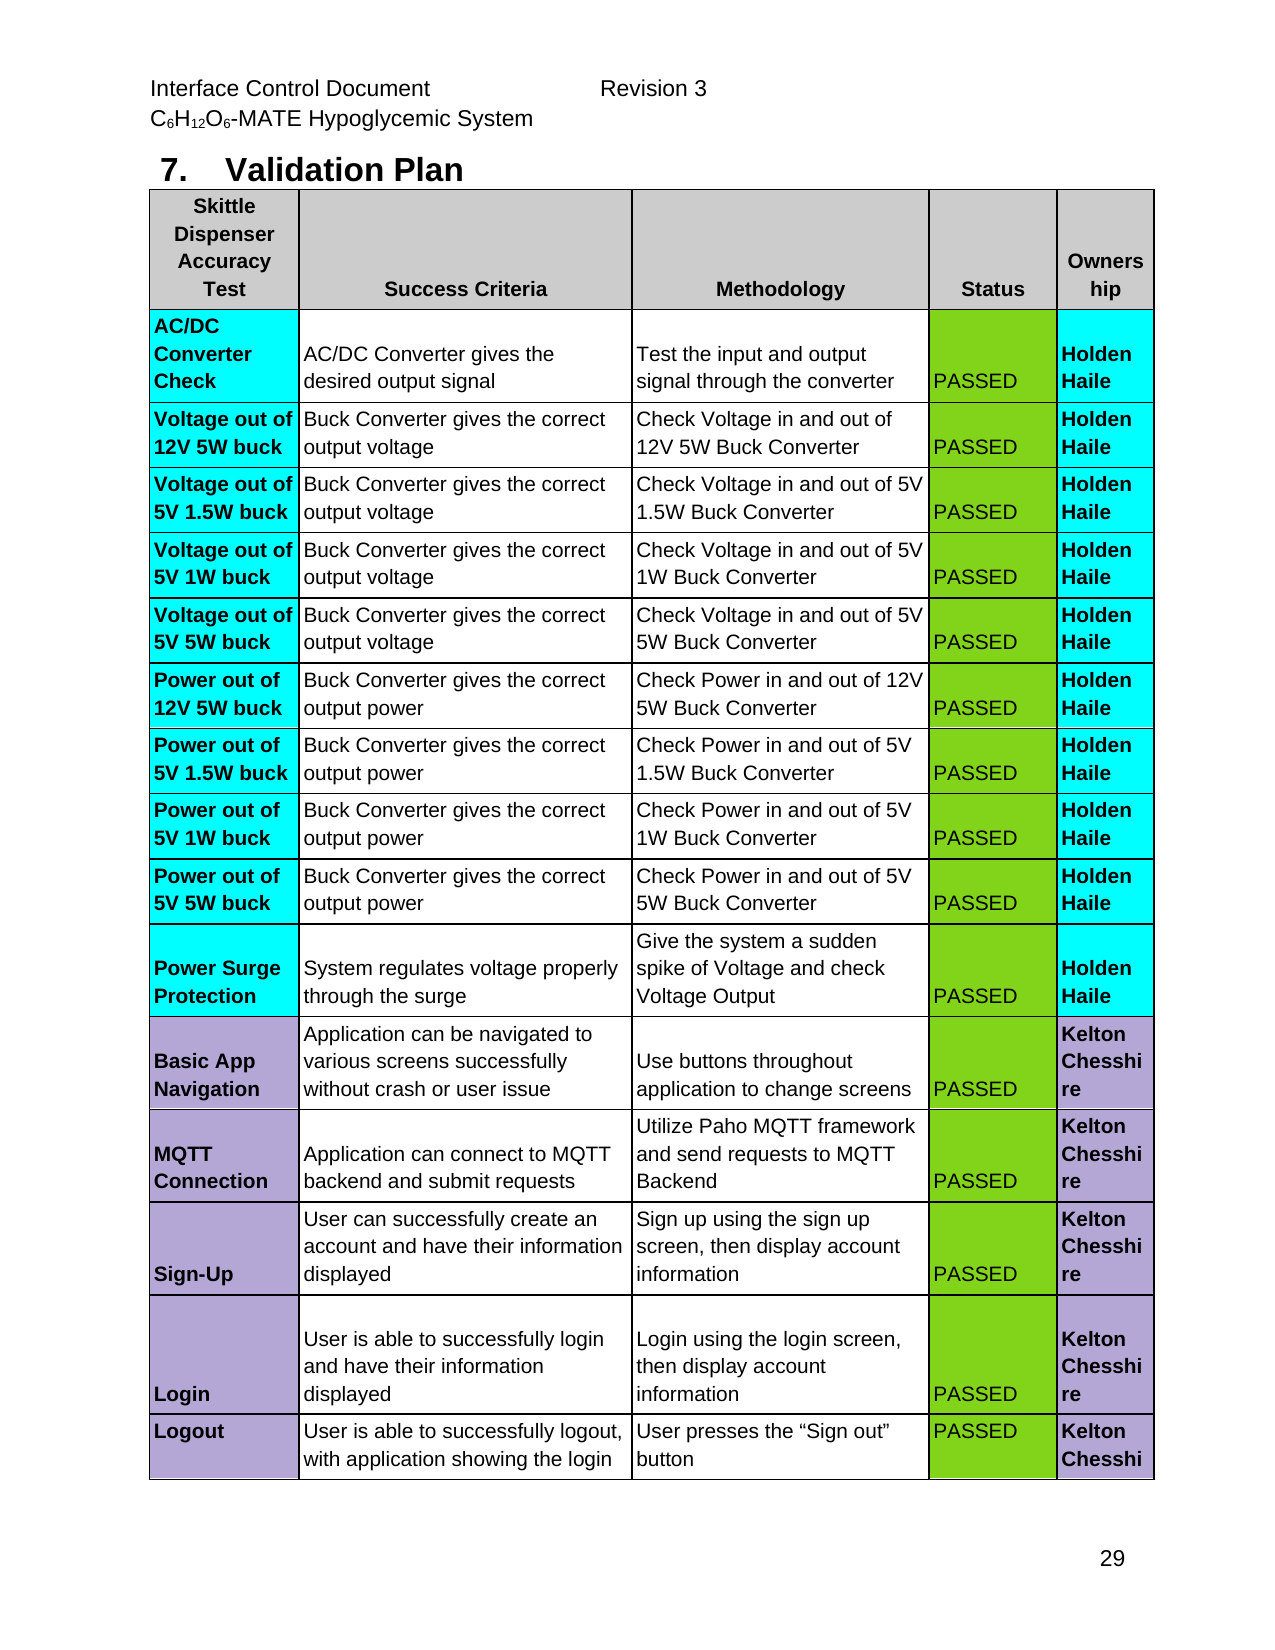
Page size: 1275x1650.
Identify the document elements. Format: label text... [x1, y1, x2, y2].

table_cell Give the system a sudden spike of Voltage and check Voltage Output [633, 925, 928, 1016]
list Validation Plan [187, 150, 1125, 188]
table_cell Holden Haile [1058, 403, 1153, 467]
table_cell PASSED [930, 1415, 1056, 1478]
table_cell User can successfully create an account and have their information displayed [300, 1203, 631, 1294]
table_cell Application can connect to MQTT backend and submit requests [300, 1110, 631, 1201]
table_cell Power out of 12V 5W buck [150, 664, 298, 727]
table_cell Kelton Chesshire [1058, 1203, 1153, 1294]
table_cell Check Power in and out of 5V 1.5W Buck Converter [633, 729, 928, 793]
table_cell Buck Converter gives the correct output voltage [300, 533, 631, 597]
table_cell Holden Haile [1058, 599, 1153, 662]
table_cell Holden Haile [1058, 664, 1153, 727]
table_cell Sign-Up [150, 1203, 298, 1294]
table_cell Voltage out of 5V 5W buck [150, 599, 298, 662]
table_cell Holden Haile [1058, 310, 1153, 401]
table_cell Check Voltage in and out of 5V 5W Buck Converter [633, 599, 928, 662]
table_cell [633, 1415, 928, 1478]
table_cell AC/DC Converter gives the desired output signal [300, 310, 631, 401]
table_cell Voltage out of 5V 1W buck [150, 533, 298, 597]
table_cell Use buttons throughout application to change screens [633, 1017, 928, 1108]
table_cell PASSED [930, 794, 1056, 858]
table_cell Basic App Navigation [150, 1017, 298, 1108]
table_cell Buck Converter gives the correct output voltage [300, 599, 631, 662]
table_cell Check Voltage in and out of 5V 1W Buck Converter [633, 533, 928, 597]
table_cell Holden Haile [1058, 860, 1153, 923]
table_cell Login [150, 1296, 298, 1413]
table_cell Check Power in and out of 5V 1W Buck Converter [633, 794, 928, 858]
table_cell PASSED [930, 1296, 1056, 1413]
table_cell PASSED [930, 729, 1056, 793]
table_cell Sign up using the sign up screen, then display account information [633, 1203, 928, 1294]
table_cell Buck Converter gives the correct output power [300, 860, 631, 923]
table_cell Buck Converter gives the correct output voltage [300, 403, 631, 467]
table_cell Kelton Chesshire [1058, 1296, 1153, 1413]
table_cell PASSED [930, 860, 1056, 923]
table_cell Buck Converter gives the correct output power [300, 664, 631, 727]
table_cell Voltage out of 5V 1.5W buck [150, 468, 298, 532]
table_cell Kelton Chesshire [1058, 1017, 1153, 1108]
table_cell Check Power in and out of 12V 5W Buck Converter [633, 664, 928, 727]
table_cell Buck Converter gives the correct output power [300, 729, 631, 793]
table_cell PASSED [930, 310, 1056, 401]
table_cell Holden Haile [1058, 729, 1153, 793]
table_cell Power out of 5V 1.5W buck [150, 729, 298, 793]
table_cell Holden Haile [1058, 794, 1153, 858]
table_cell Kelton Chesshire [1058, 1110, 1153, 1201]
table_header Ownership [1058, 190, 1153, 309]
table_header Success Criteria [300, 190, 631, 309]
table_cell PASSED [930, 664, 1056, 727]
table_cell Power Surge Protection [150, 925, 298, 1016]
table_cell PASSED [930, 925, 1056, 1016]
table_cell Application can be navigated to various screens successfully without crash or user issue [300, 1017, 631, 1108]
table_cell PASSED [930, 1203, 1056, 1294]
table_cell Utilize Paho MQTT framework and send requests to MQTT Backend [633, 1110, 928, 1201]
table_cell Logout [150, 1415, 298, 1478]
table_header Methodology [633, 190, 928, 309]
table_cell Voltage out of 12V 5W buck [150, 403, 298, 467]
table_cell MQTT Connection [150, 1110, 298, 1201]
table_cell Buck Converter gives the correct output voltage [300, 468, 631, 532]
table_cell Holden Haile [1058, 468, 1153, 532]
table_cell PASSED [930, 599, 1056, 662]
table_cell Check Power in and out of 5V 5W Buck Converter [633, 860, 928, 923]
table_cell AC/DC Converter Check [150, 310, 298, 401]
table_header Skittle Dispenser Accuracy Test [150, 190, 298, 309]
table_cell Holden Haile [1058, 533, 1153, 597]
table_cell Buck Converter gives the correct output power [300, 794, 631, 858]
table_cell PASSED [930, 1110, 1056, 1201]
table_cell Power out of 5V 5W buck [150, 860, 298, 923]
table_cell PASSED [930, 403, 1056, 467]
table_cell Holden Haile [1058, 925, 1153, 1016]
table_cell PASSED [930, 533, 1056, 597]
table_header Status [930, 190, 1056, 309]
table_cell Check Voltage in and out of 12V 5W Buck Converter [633, 403, 928, 467]
table_cell Power out of 5V 1W buck [150, 794, 298, 858]
table_cell User is able to successfully login and have their information displayed [300, 1296, 631, 1413]
table_cell Kelton Chesshire [1058, 1415, 1153, 1478]
table_cell PASSED [930, 1017, 1056, 1108]
table_cell System regulates voltage properly through the surge [300, 925, 631, 1016]
table_cell Check Voltage in and out of 5V 1.5W Buck Converter [633, 468, 928, 532]
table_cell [300, 1415, 631, 1478]
table_cell Test the input and output signal through the converter [633, 310, 928, 401]
table_cell PASSED [930, 468, 1056, 532]
table_cell Login using the login screen, then display account information [633, 1296, 928, 1413]
